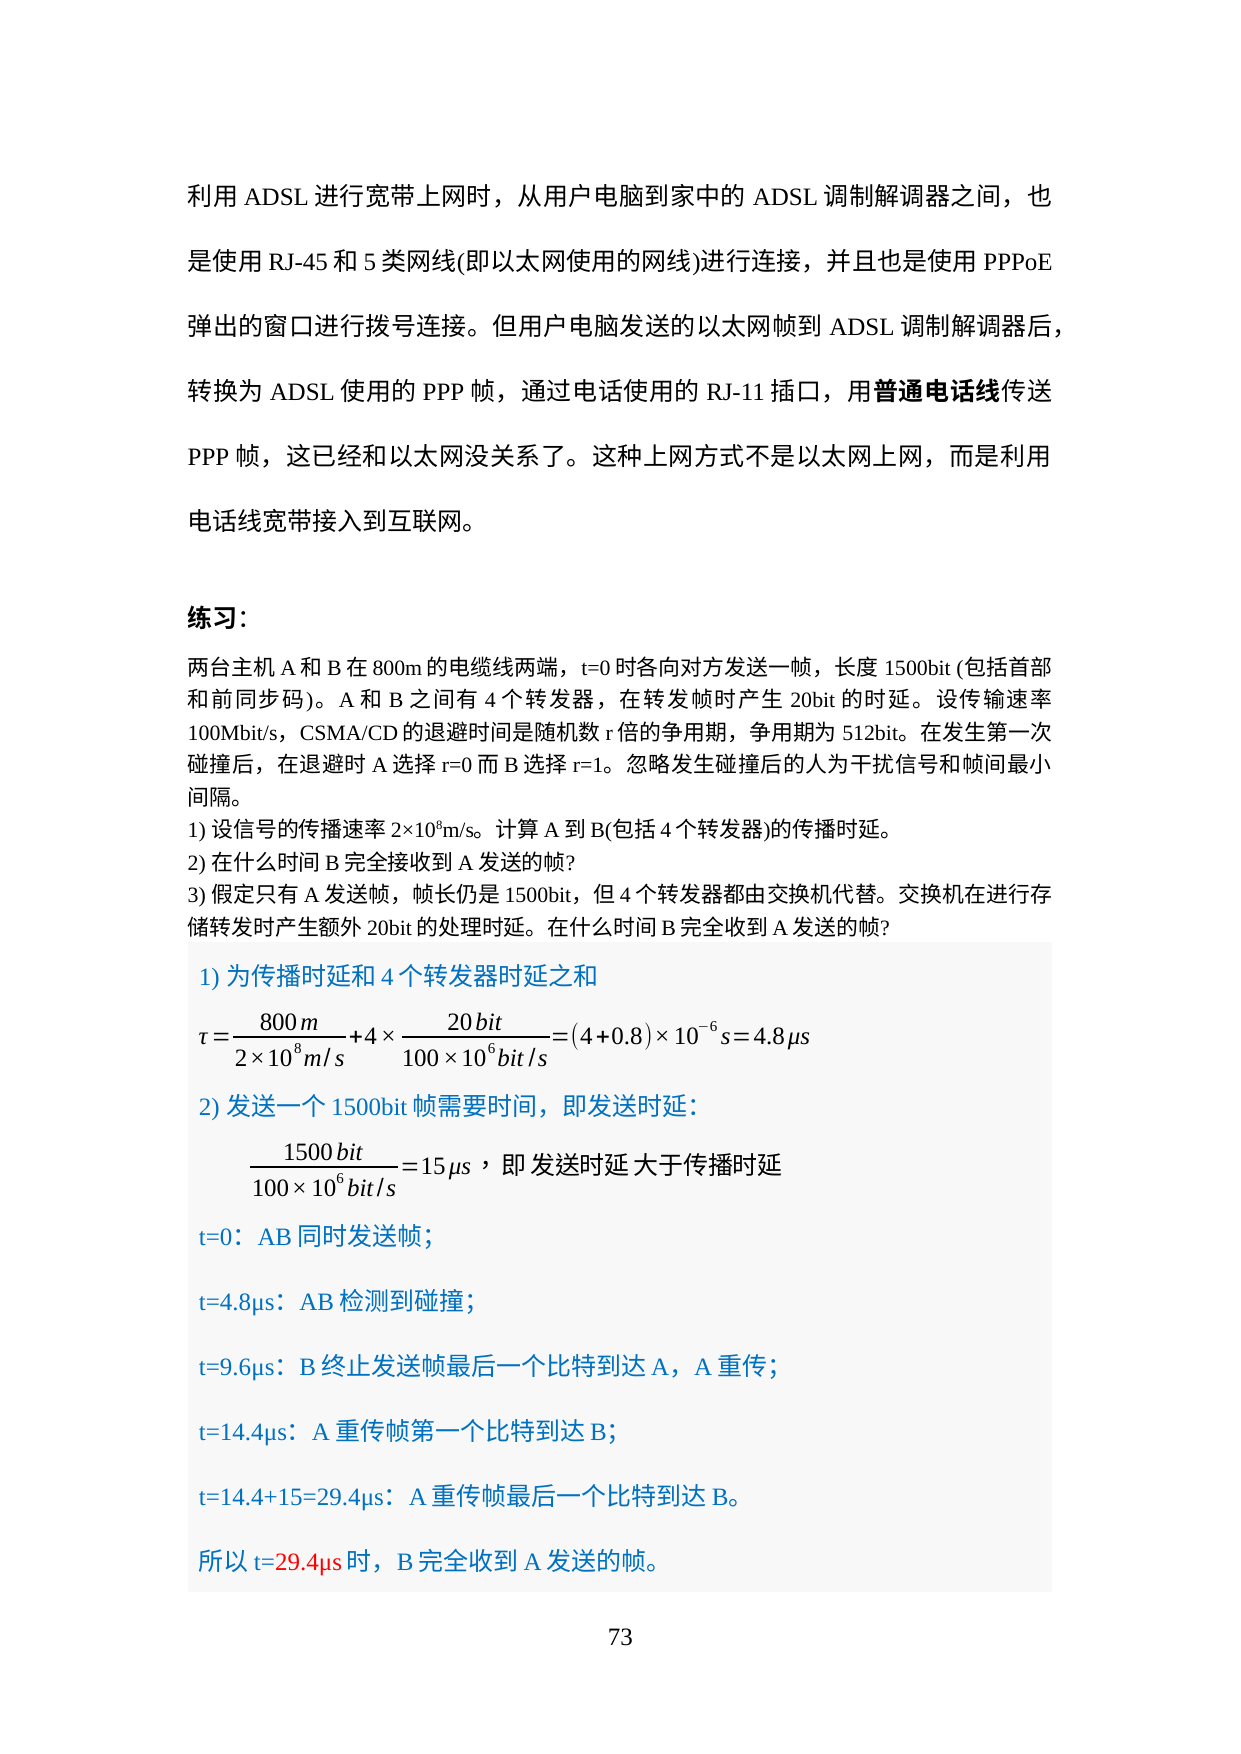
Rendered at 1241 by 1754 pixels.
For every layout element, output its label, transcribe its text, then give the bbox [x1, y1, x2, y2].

text 两台主机A和B在800m的电缆线两端，t=0时各向对方发送一帧，长度1500bit (包括首部和前同步码)。A和B之间有4个转发器，在转发帧时产生20bit的时延。设传输速率100Mbit/s，CSMA/CD的退避时间是随机数r倍的争用期，争用期为512bit。在发生第一次碰撞后，在退避时A选择r=0而B选择r=1。忽略发生碰撞后的人为干扰信号和帧间最小间隔。 [187, 649, 1053, 812]
text 2) 在什么时间B完全接收到A发送的帧? [187, 844, 1053, 877]
text 练习： [187, 584, 1053, 649]
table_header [188, 942, 1052, 1592]
text 1) 设信号的传播速率2×108m/s。计算A到B(包括4个转发器)的传播时延。 [187, 812, 1053, 844]
text 利用ADSL进行宽带上网时，从用户电脑到家中的ADSL调制解调器之间，也是使用RJ-45和5类网线(即以太网使用的网线)进行连接，并且也是使用PPPoE弹出的窗口进行拨号连接。但用户电脑发送的以太网帧到ADSL调制解调器后，转换为ADSL使用的PPP帧，通过电话使用的RJ-11插口，用普通电话线传送PPP帧，这已经和以太网没关系了。这种上网方式不是以太网上网，而是利用电话线宽带接入到互联网。 [187, 162, 1053, 552]
text 3) 假定只有A发送帧，帧长仍是1500bit，但4个转发器都由交换机代替。交换机在进行存储转发时产生额外20bit的处理时延。在什么时间B完全收到A发送的帧? [187, 877, 1053, 942]
